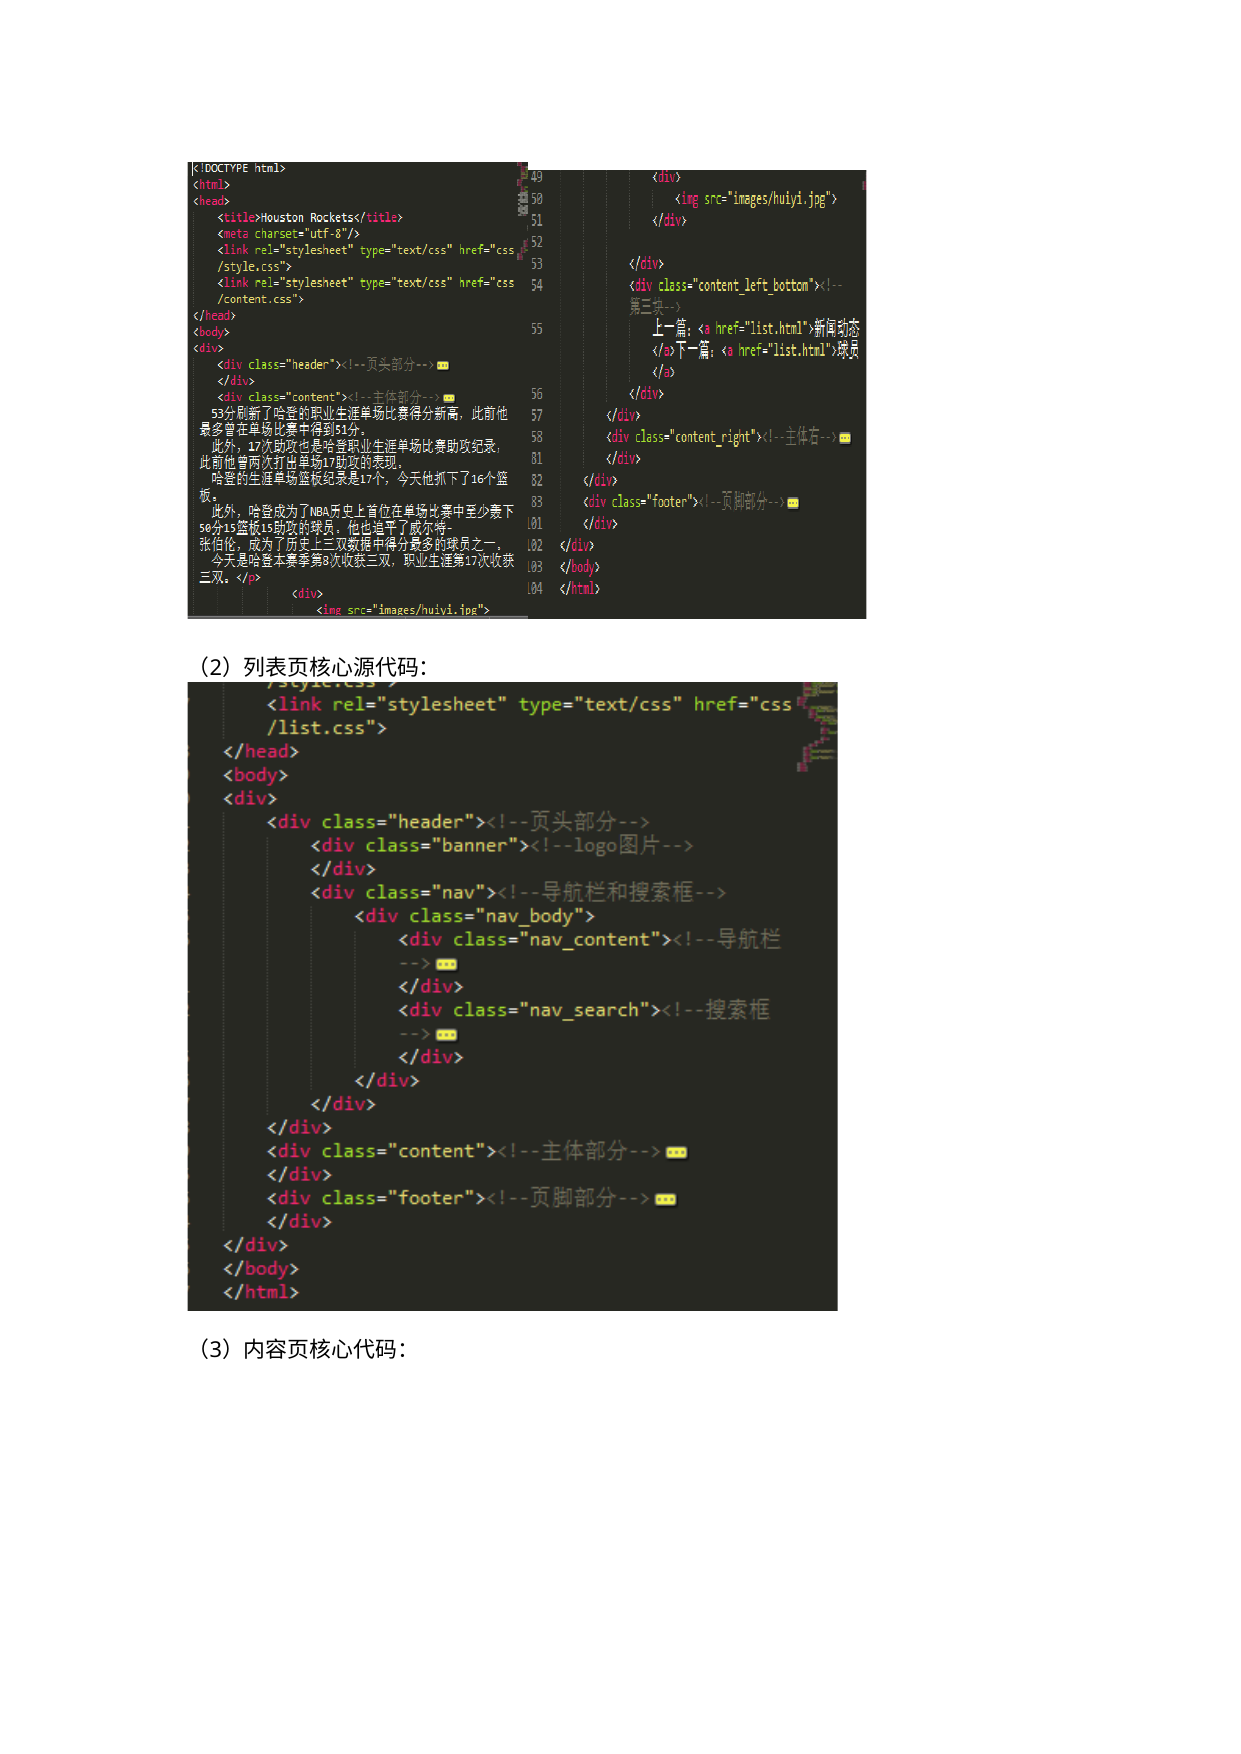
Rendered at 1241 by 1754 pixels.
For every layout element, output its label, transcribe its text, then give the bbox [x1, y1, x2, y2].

text （2）列表页核心源代码： [187, 649, 1053, 682]
picture [187, 162, 867, 619]
picture [187, 682, 838, 1311]
text （3）内容页核心代码： [187, 1332, 1053, 1364]
